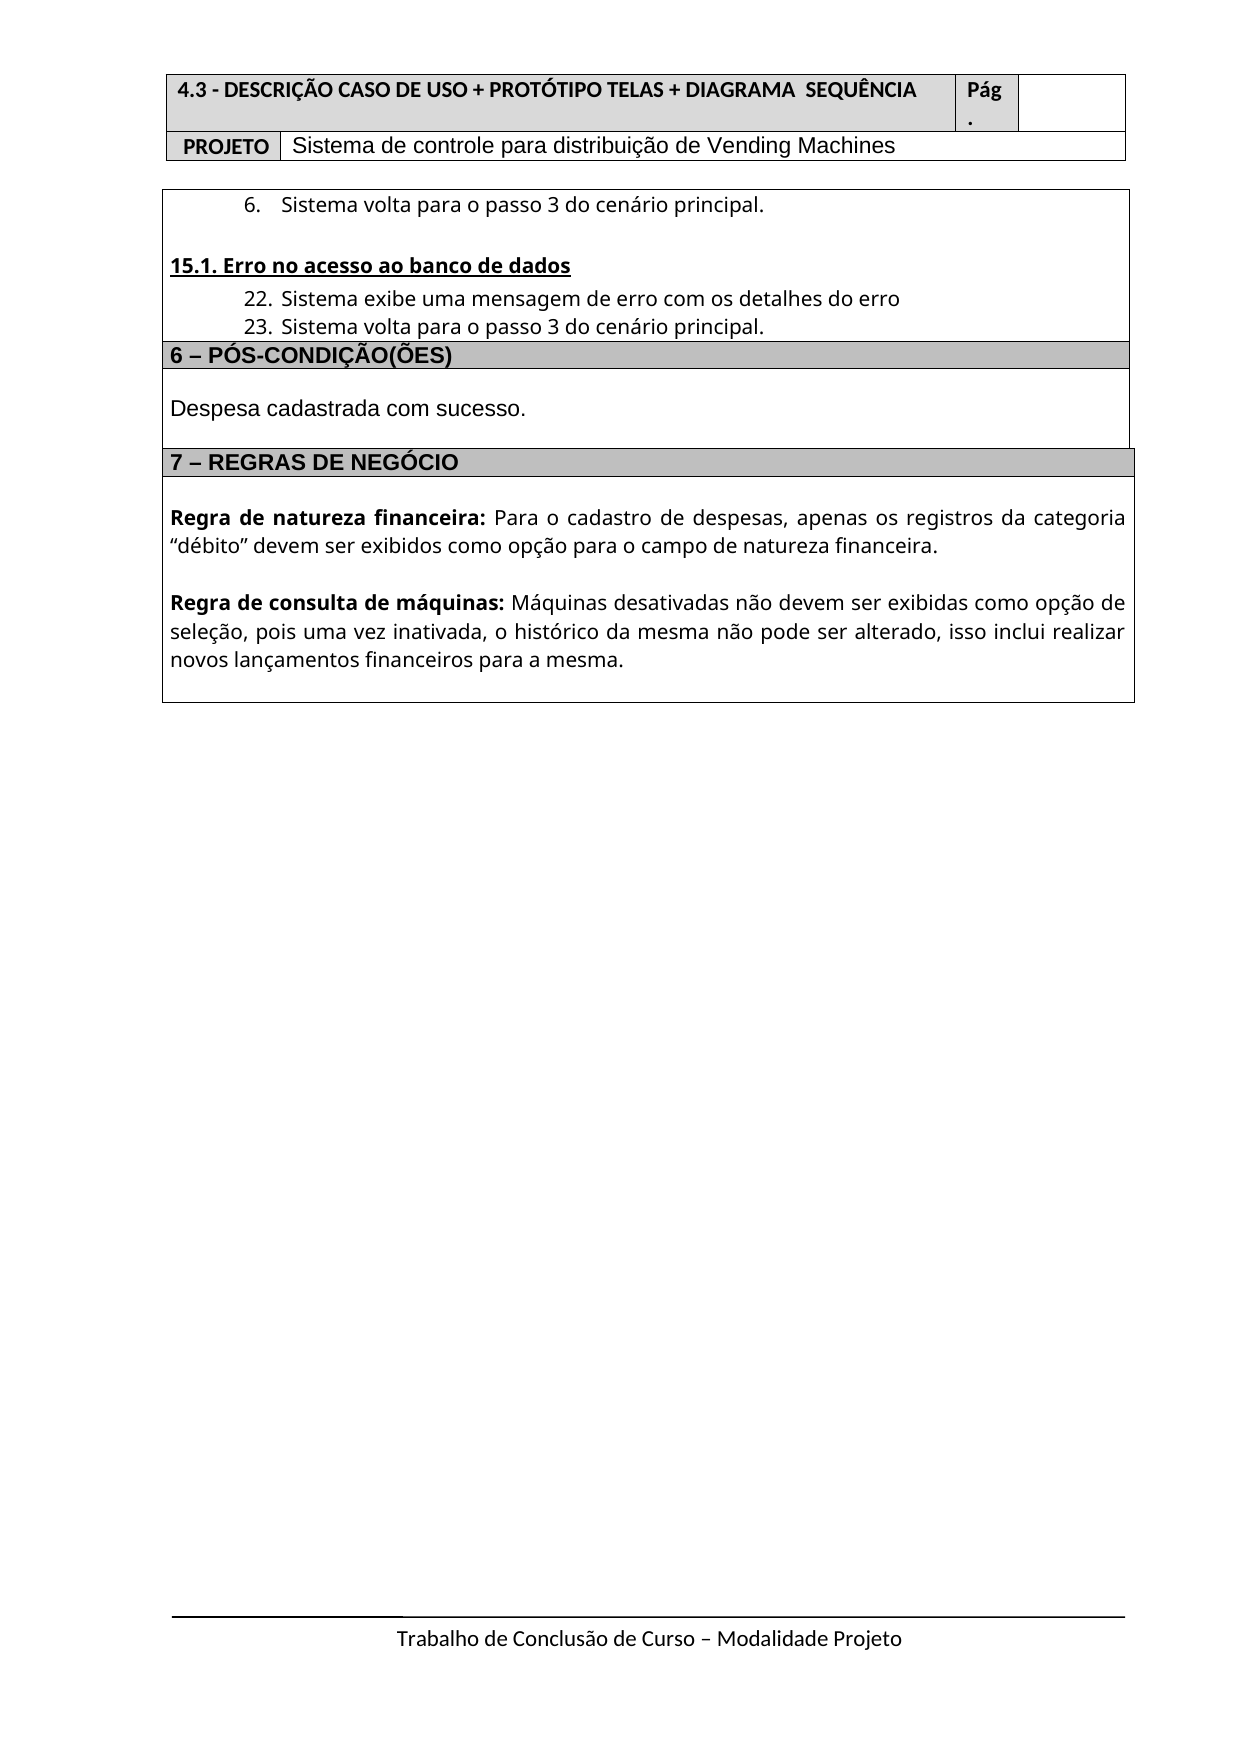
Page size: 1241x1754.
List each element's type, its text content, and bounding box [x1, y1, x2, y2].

table_cell Regra de natureza financeira: Para o cadastro de despesas, apenas os registros da categoria “débito” devem ser exibidos como opção para o campo de natureza financeira. Regra de consulta de máquinas: Máquinas desativadas não devem ser exibidas como opção de seleção, pois uma vez inativada, o histórico da mesma não pode ser alterado, isso inclui realizar novos lançamentos financeiros para a mesma. [163, 477, 1134, 702]
table_cell 7 – REGRAS DE NEGÓCIO [163, 449, 1134, 476]
table_cell Despesa cadastrada com sucesso. [163, 369, 1129, 448]
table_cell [163, 190, 1129, 341]
table_cell 6 – PÓS-CONDIÇÃO(ÕES) [163, 342, 1129, 368]
